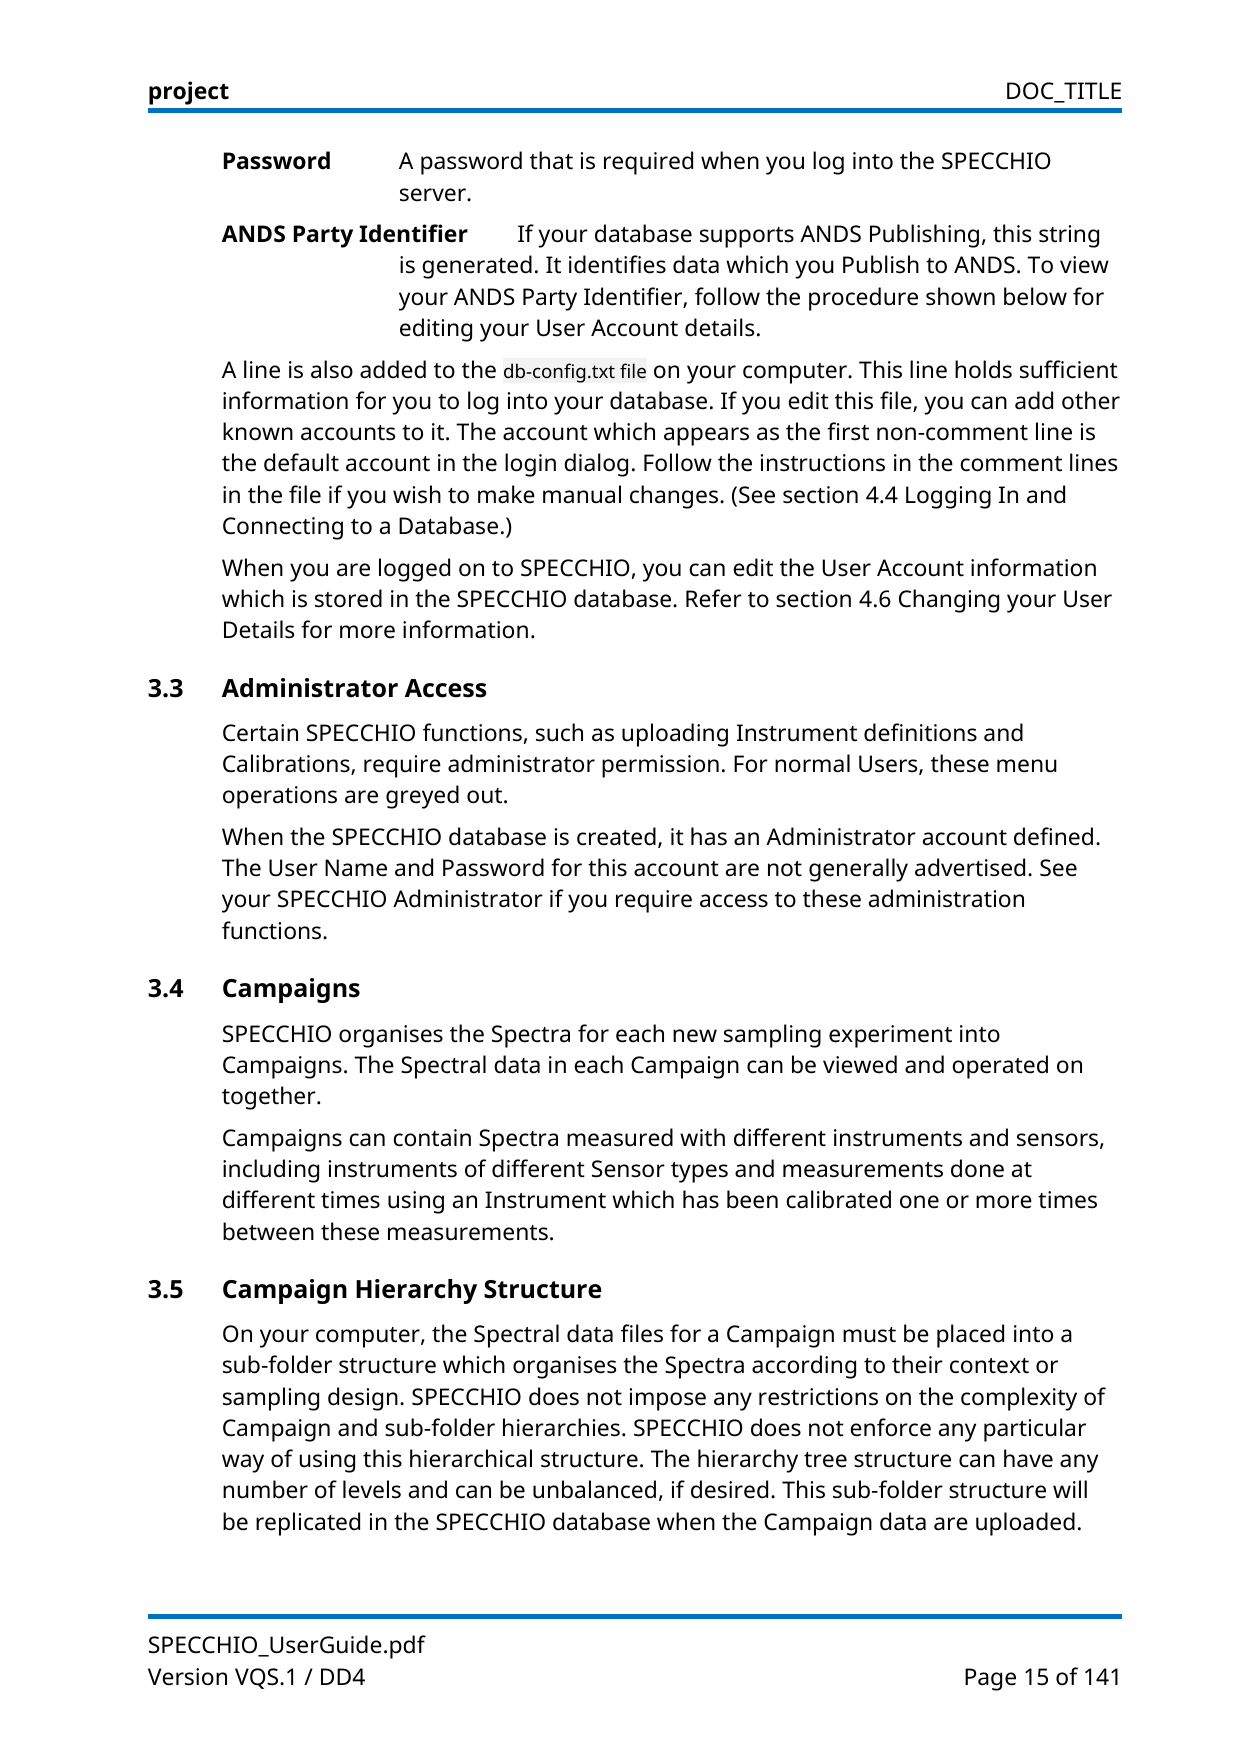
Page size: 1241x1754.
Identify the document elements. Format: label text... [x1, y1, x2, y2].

subtitle Campaigns [148, 971, 1122, 1005]
text SPECCHIO organises the Spectra for each new sampling experiment into Campaigns. The Spectral data in each Campaign can be viewed and operated on together. [222, 1017, 1122, 1111]
subtitle Campaign Hierarchy Structure [148, 1272, 1122, 1306]
text When the SPECCHIO database is created, it has an Administrator account defined. The User Name and Password for this account are not generally advertised. See your SPECCHIO Administrator if you require access to these administration functions. [222, 821, 1122, 946]
text On your computer, the Spectral data files for a Campaign must be placed into a sub-folder structure which organises the Spectra according to their context or sampling design. SPECCHIO does not impose any restrictions on the complexity of Campaign and sub-folder hierarchies. SPECCHIO does not enforce any particular way of using this hierarchical structure. The hierarchy tree structure can have any number of levels and can be unbalanced, if desired. This sub-folder structure will be replicated in the SPECCHIO database when the Campaign data are uploaded. [222, 1318, 1122, 1537]
text Password A password that is required when you log into the SPECCHIO server. [222, 145, 1122, 208]
text When you are logged on to SPECCHIO, you can edit the User Account information which is stored in the SPECCHIO database. Refer to section 4.6 Changing your User Details for more information. [222, 551, 1122, 645]
text Campaigns can contain Spectra measured with different instruments and sensors, including instruments of different Sensor types and measurements done at different times using an Instrument which has been calibrated one or more times between these measurements. [222, 1122, 1122, 1247]
text A line is also added to the db-config.txt file on your computer. This line holds sufficient information for you to log into your database. If you edit this file, you can add other known accounts to it. The account which appears as the first non-comment line is the default account in the login dialog. Follow the instructions in the comment lines in the file if you wish to make manual changes. (See section 4.4 Logging In and Connecting to a Database.) [222, 353, 1122, 541]
text Certain SPECCHIO functions, such as uploading Instrument definitions and Calibrations, require administrator permission. For normal Users, these menu operations are greyed out. [222, 717, 1122, 811]
text ANDS Party Identifier If your database supports ANDS Publishing, this string is generated. It identifies data which you Publish to ANDS. To view your ANDS Party Identifier, follow the procedure shown below for editing your User Account details. [222, 218, 1122, 343]
subtitle Administrator Access [148, 670, 1122, 704]
